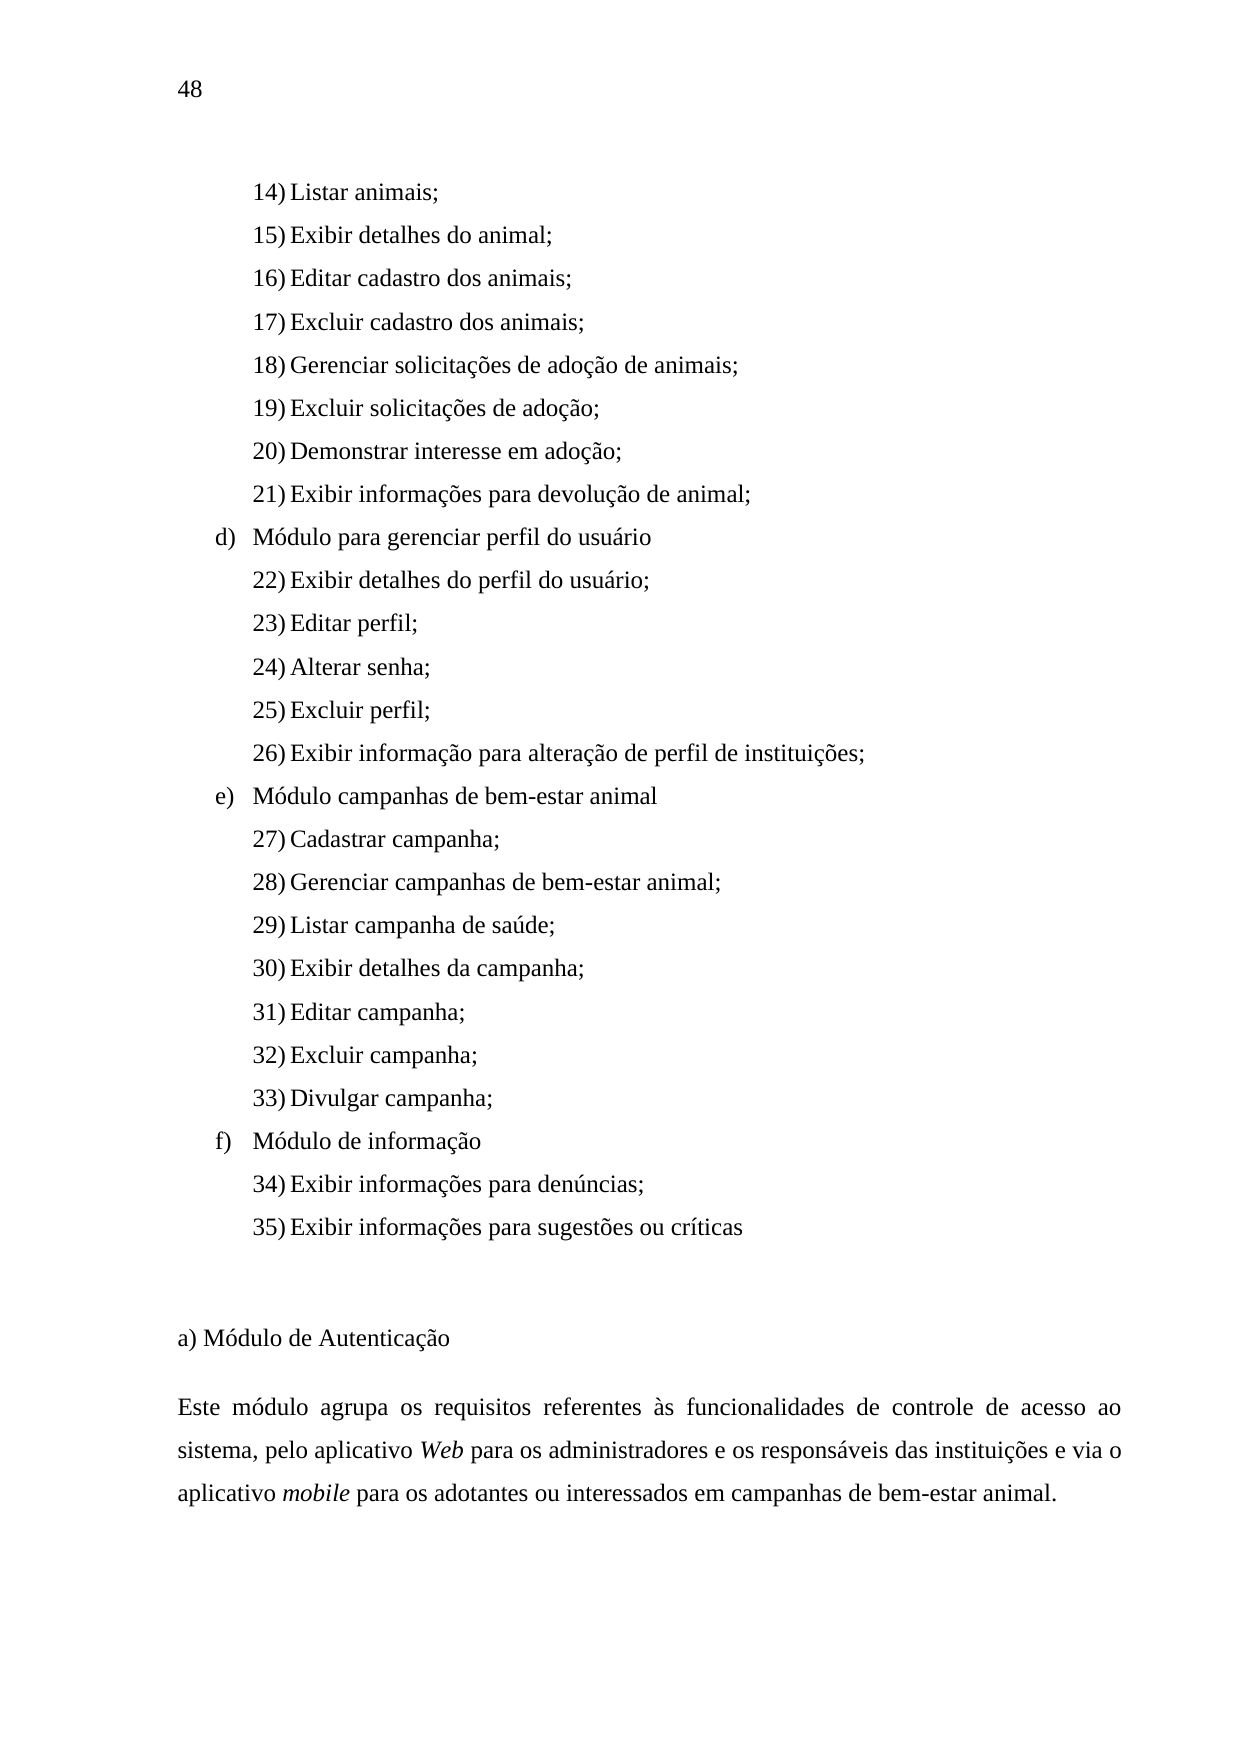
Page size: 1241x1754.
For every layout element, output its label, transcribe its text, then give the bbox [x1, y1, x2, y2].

text Este módulo agrupa os requisitos referentes às funcionalidades de controle de acesso ao sistema, pelo aplicativo Web para os administradores e os responsáveis das instituições e via o aplicativo mobile para os adotantes ou interessados em campanhas de bem-estar animal. [177, 1392, 1122, 1507]
list Gerenciar solicitações de adoção de animais; [252, 350, 1122, 378]
list Exibir detalhes do animal; [252, 220, 1122, 249]
list Módulo de informação [215, 1126, 1122, 1155]
list Listar animais; [252, 177, 1122, 206]
list Exibir informações para sugestões ou críticas [252, 1212, 1122, 1241]
list Excluir cadastro dos animais; [252, 307, 1122, 335]
list Editar cadastro dos animais; [252, 263, 1122, 292]
list Exibir detalhes do perfil do usuário; [252, 565, 1122, 594]
list Exibir informações para denúncias; [252, 1169, 1122, 1198]
list Módulo campanhas de bem-estar animal [215, 781, 1122, 810]
list Editar campanha; [252, 997, 1122, 1025]
list Listar campanha de saúde; [252, 910, 1122, 939]
list Alterar senha; [252, 652, 1122, 680]
list Demonstrar interesse em adoção; [252, 436, 1122, 465]
list Cadastrar campanha; [252, 824, 1122, 853]
list Exibir informações para devolução de animal; [252, 479, 1122, 508]
list Exibir detalhes da campanha; [252, 953, 1122, 982]
list Divulgar campanha; [252, 1083, 1122, 1112]
list Gerenciar campanhas de bem-estar animal; [252, 867, 1122, 896]
list Excluir solicitações de adoção; [252, 393, 1122, 422]
list Excluir perfil; [252, 695, 1122, 723]
list Excluir campanha; [252, 1040, 1122, 1068]
list Editar perfil; [252, 608, 1122, 637]
list Módulo para gerenciar perfil do usuário [215, 522, 1122, 551]
text a) Módulo de Autenticação [177, 1323, 1122, 1352]
list Exibir informação para alteração de perfil de instituições; [252, 738, 1122, 767]
